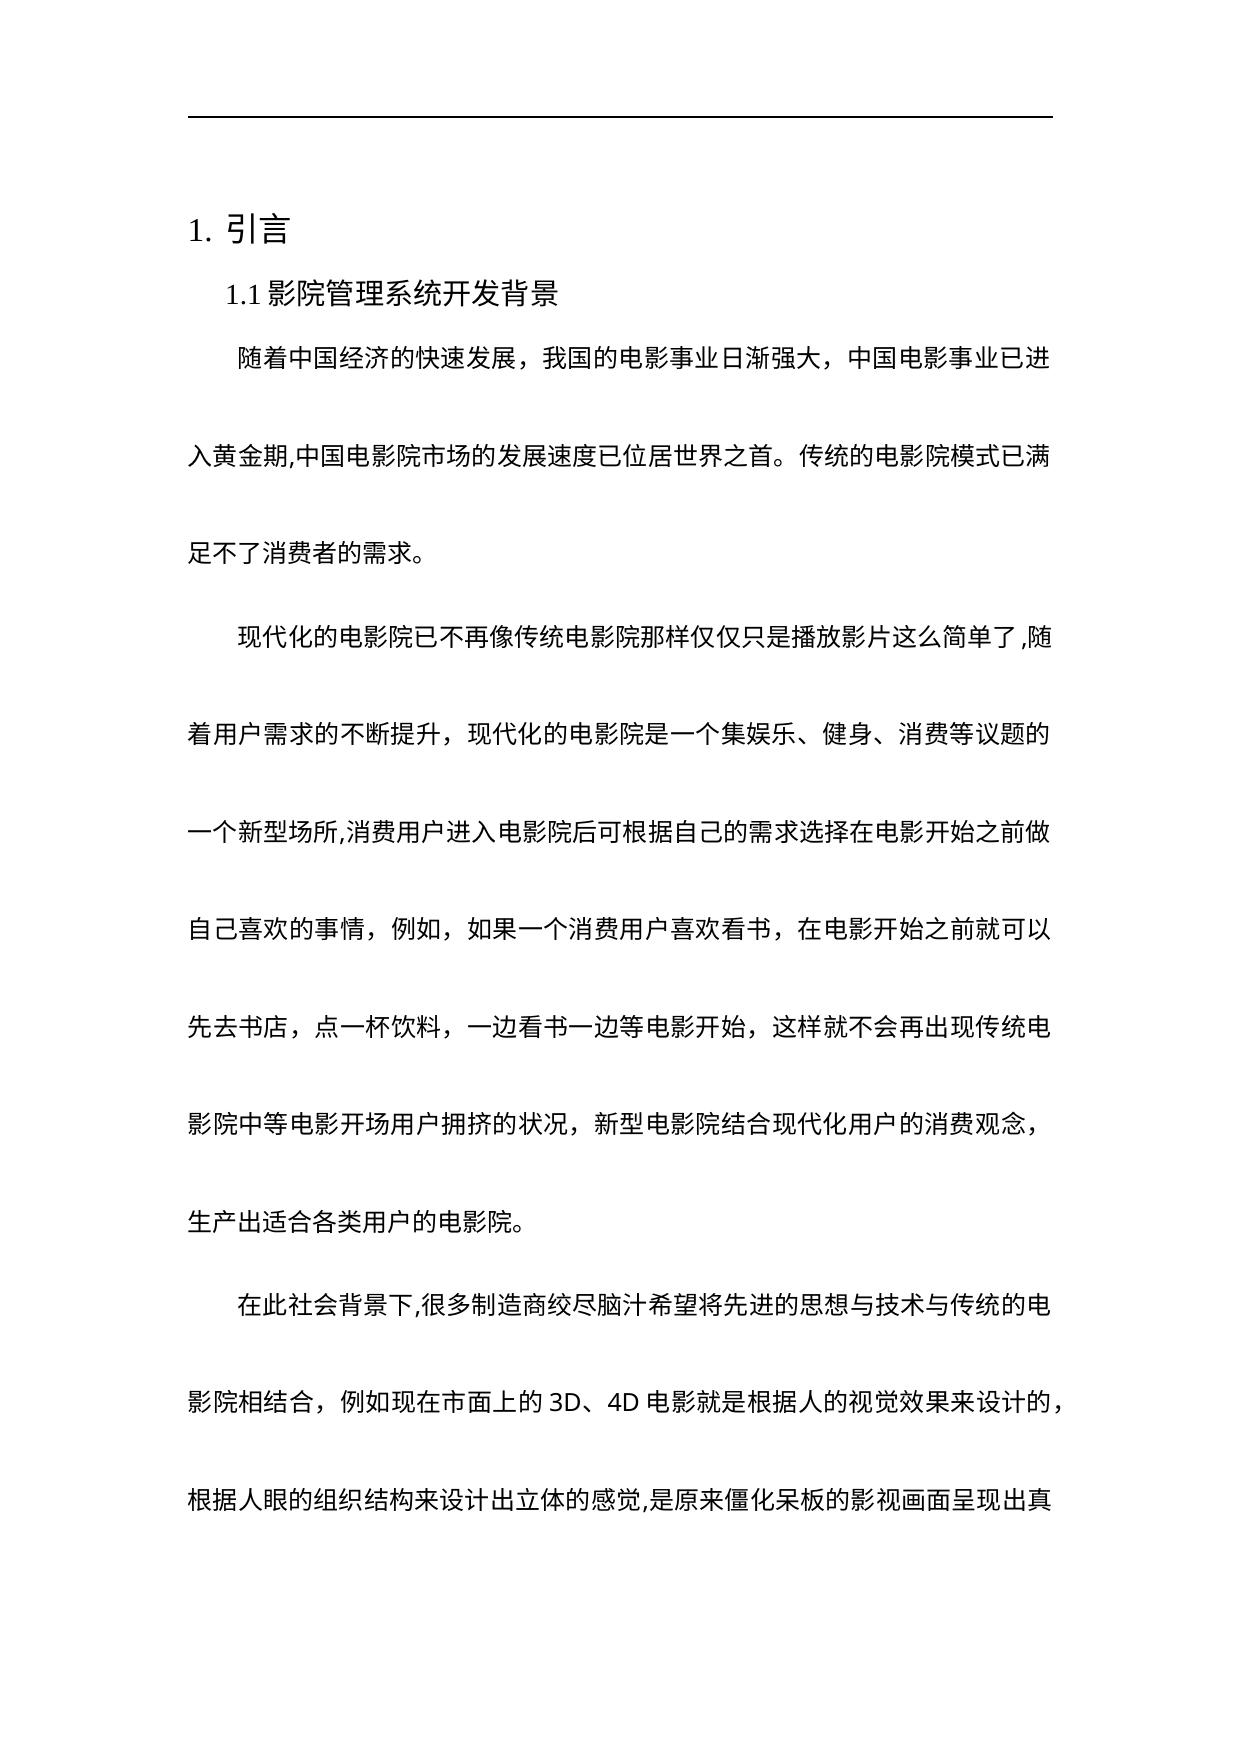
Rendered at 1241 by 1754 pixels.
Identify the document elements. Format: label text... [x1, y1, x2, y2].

text 现代化的电影院已不再像传统电影院那样仅仅只是播放影片这么简单了,随着用户需求的不断提升，现代化的电影院是一个集娱乐、健身、消费等议题的一个新型场所,消费用户进入电影院后可根据自己的需求选择在电影开始之前做自己喜欢的事情，例如，如果一个消费用户喜欢看书，在电影开始之前就可以先去书店，点一杯饮料，一边看书一边等电影开始，这样就不会再出现传统电影院中等电影开场用户拥挤的状况，新型电影院结合现代化用户的消费观念，生产出适合各类用户的电影院。 [187, 603, 1053, 1253]
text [187, 1271, 1053, 1531]
text 随着中国经济的快速发展，我国的电影事业日渐强大，中国电影事业已进入黄金期,中国电影院市场的发展速度已位居世界之首。传统的电影院模式已满足不了消费者的需求。 [187, 324, 1053, 584]
list 引言 [187, 194, 1053, 259]
text 1.1影院管理系统开发背景 [225, 259, 1053, 324]
